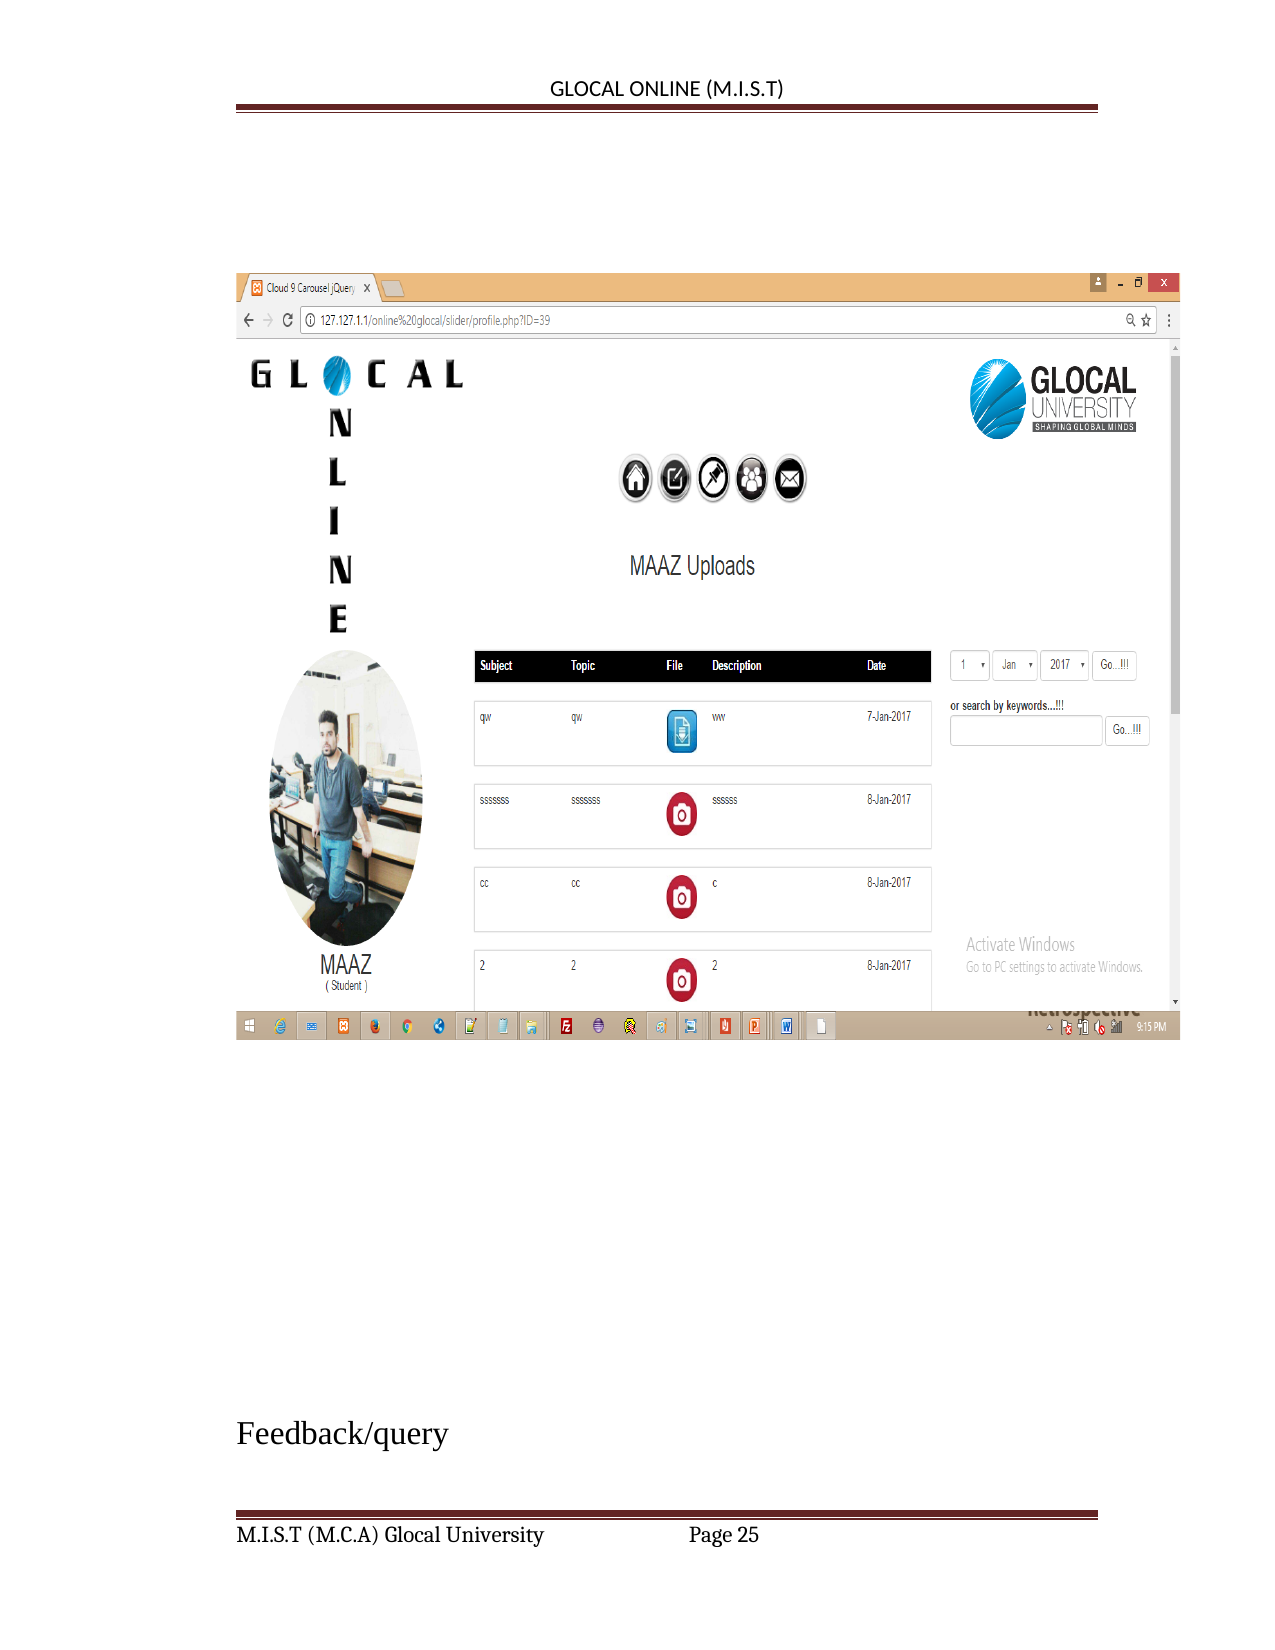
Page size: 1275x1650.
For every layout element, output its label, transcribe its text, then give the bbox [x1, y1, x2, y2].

text Feedback/query [236, 1413, 1098, 1452]
picture [236, 273, 1180, 1040]
